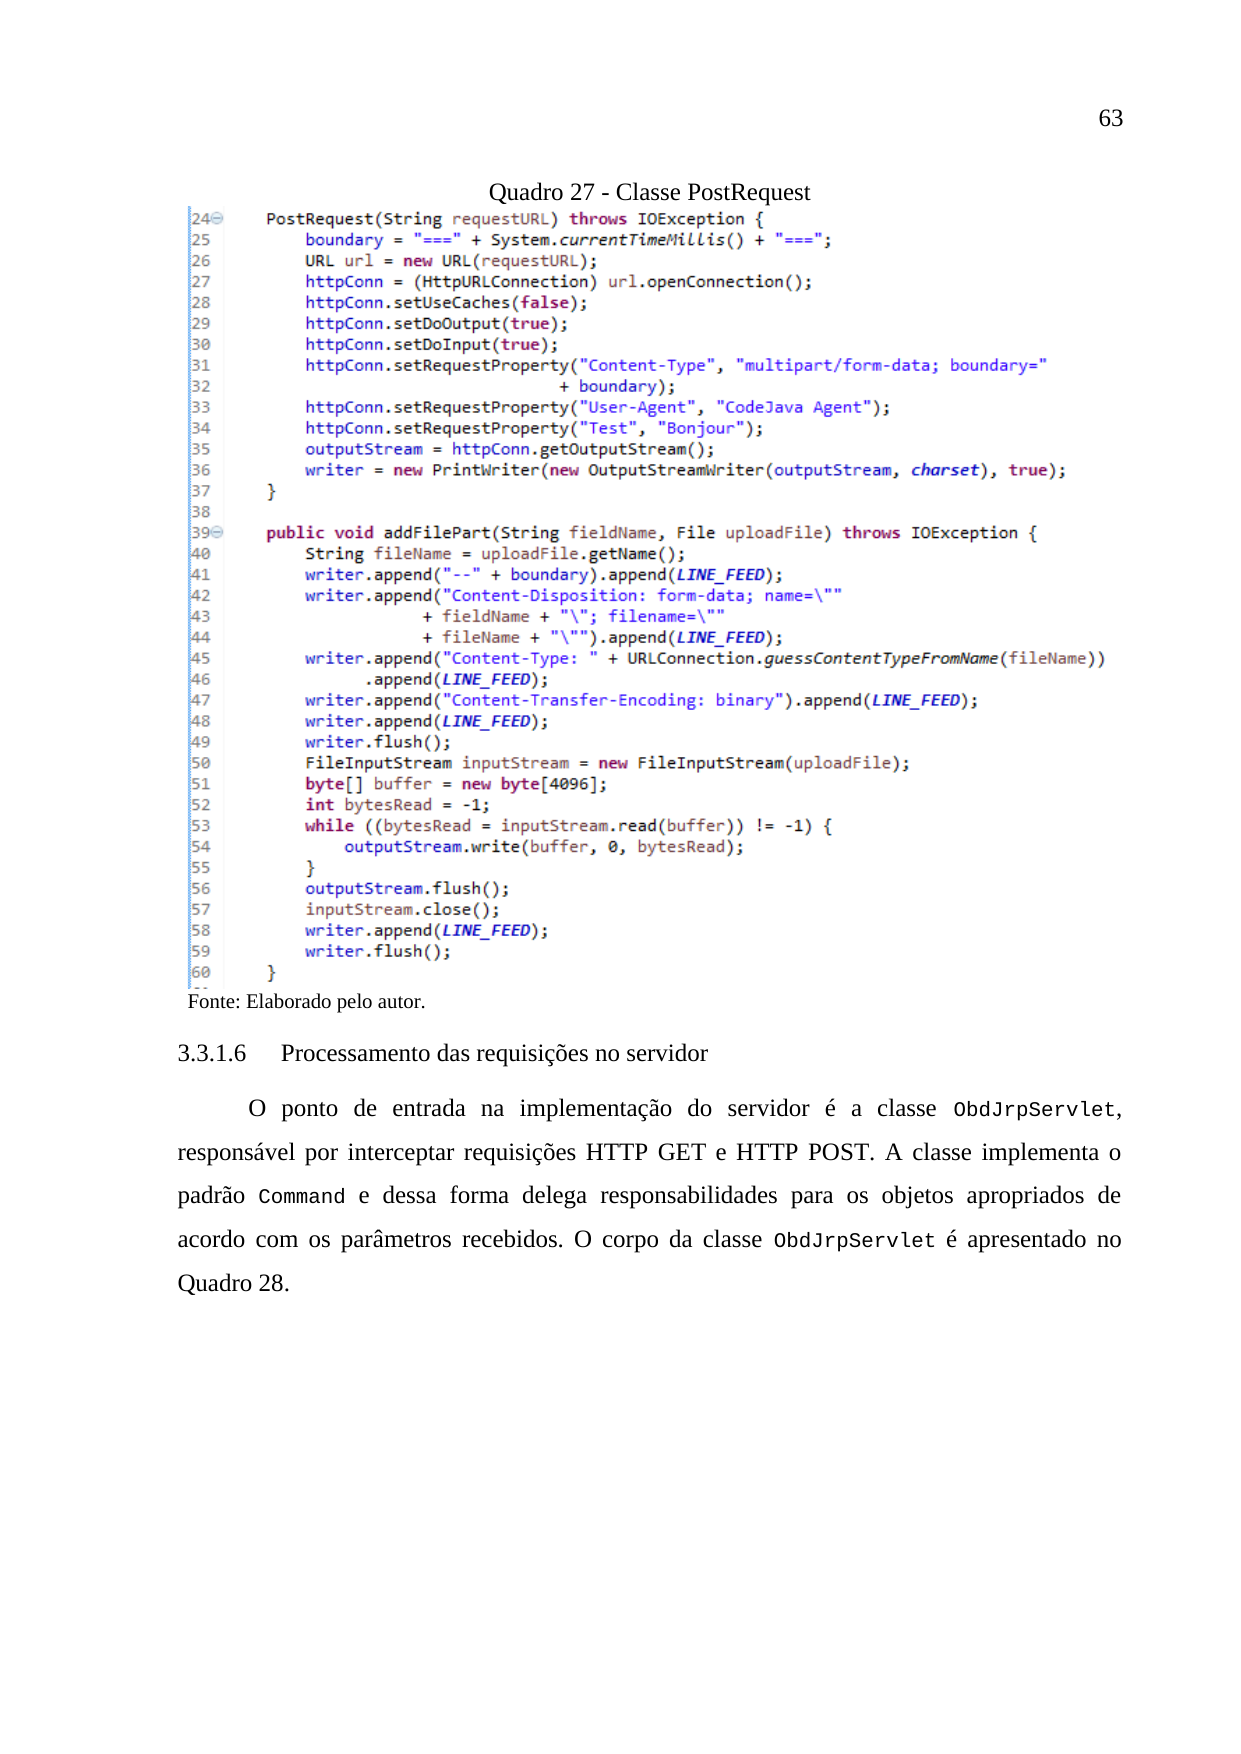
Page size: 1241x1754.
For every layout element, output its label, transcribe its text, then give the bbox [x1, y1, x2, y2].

subtitle Processamento das requisições no servidor [177, 1038, 1122, 1067]
text Fonte: Elaborado pelo autor. [177, 989, 1122, 1013]
text O ponto de entrada na implementação do servidor é a classe ObdJrpServlet, responsável por interceptar requisições HTTP GET e HTTP POST. A classe implementa o padrão Command e dessa forma delega responsabilidades para os objetos apropriados de acordo com os parâmetros recebidos. O corpo da classe ObdJrpServlet é apresentado no Quadro 28. [177, 1093, 1122, 1297]
text Quadro 27 - Classe PostRequest [177, 177, 1122, 206]
picture [187, 206, 1112, 989]
